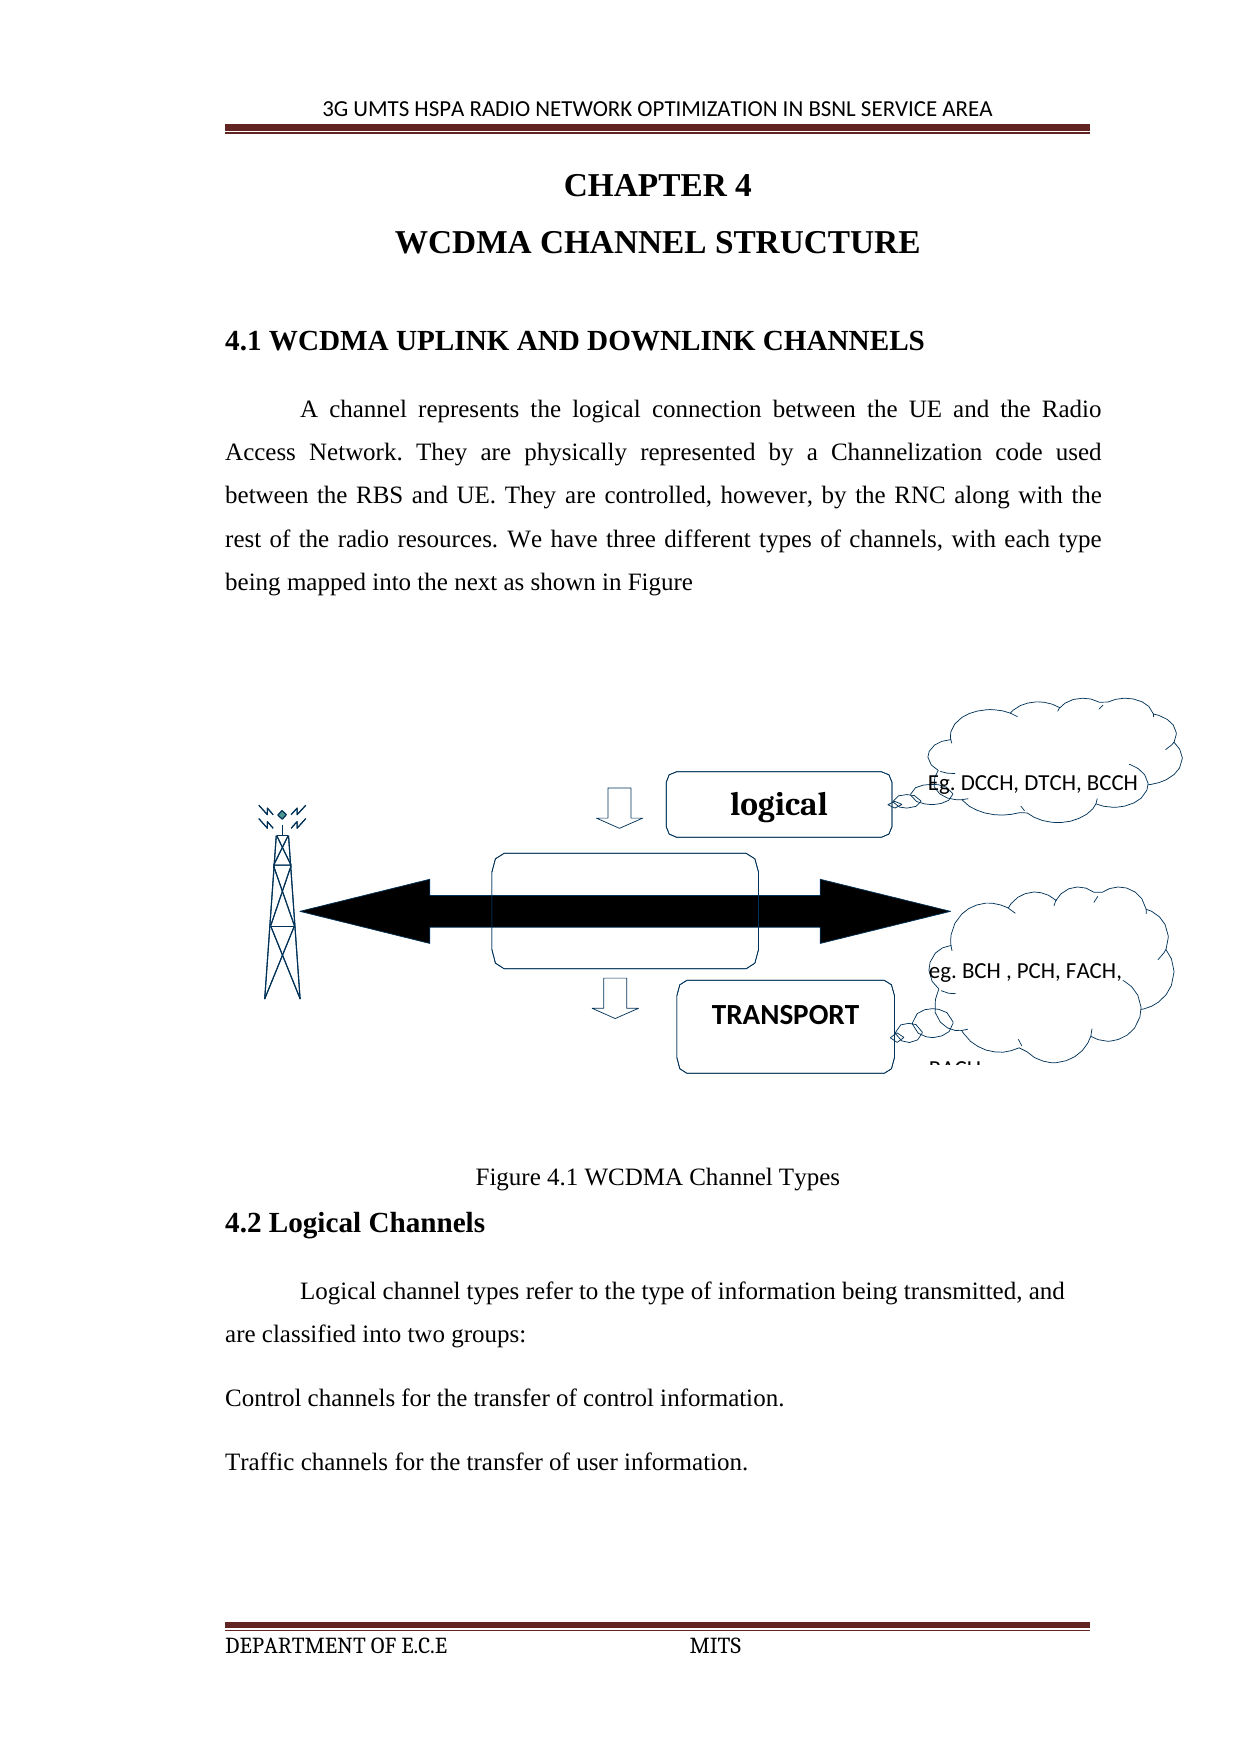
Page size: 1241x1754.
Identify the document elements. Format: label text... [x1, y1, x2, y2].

text A channel represents the logical connection between the UE and the Radio Access Network. They are physically represented by a Channelization code used between the RBS and UE. They are controlled, however, by the RNC along with the rest of the radio resources. We have three different types of channels, with each type being mapped into the next as shown in Figure [225, 394, 1102, 596]
text 4.1 WCDMA UPLINK AND DOWNLINK CHANNELS [225, 323, 1119, 357]
text Traffic channels for the transfer of user information. [225, 1447, 1090, 1476]
text Logical channel types refer to the type of information being transmitted, and are classified into two groups: [225, 1276, 1090, 1348]
text CHAPTER 4 [225, 165, 1090, 203]
text Figure 4.1 WCDMA Channel Types [225, 1162, 1090, 1191]
text WCDMA CHANNEL STRUCTURE [225, 222, 1090, 261]
text Control channels for the transfer of control information. [225, 1383, 1090, 1412]
text 4.2 Logical Channels [225, 1205, 1090, 1238]
